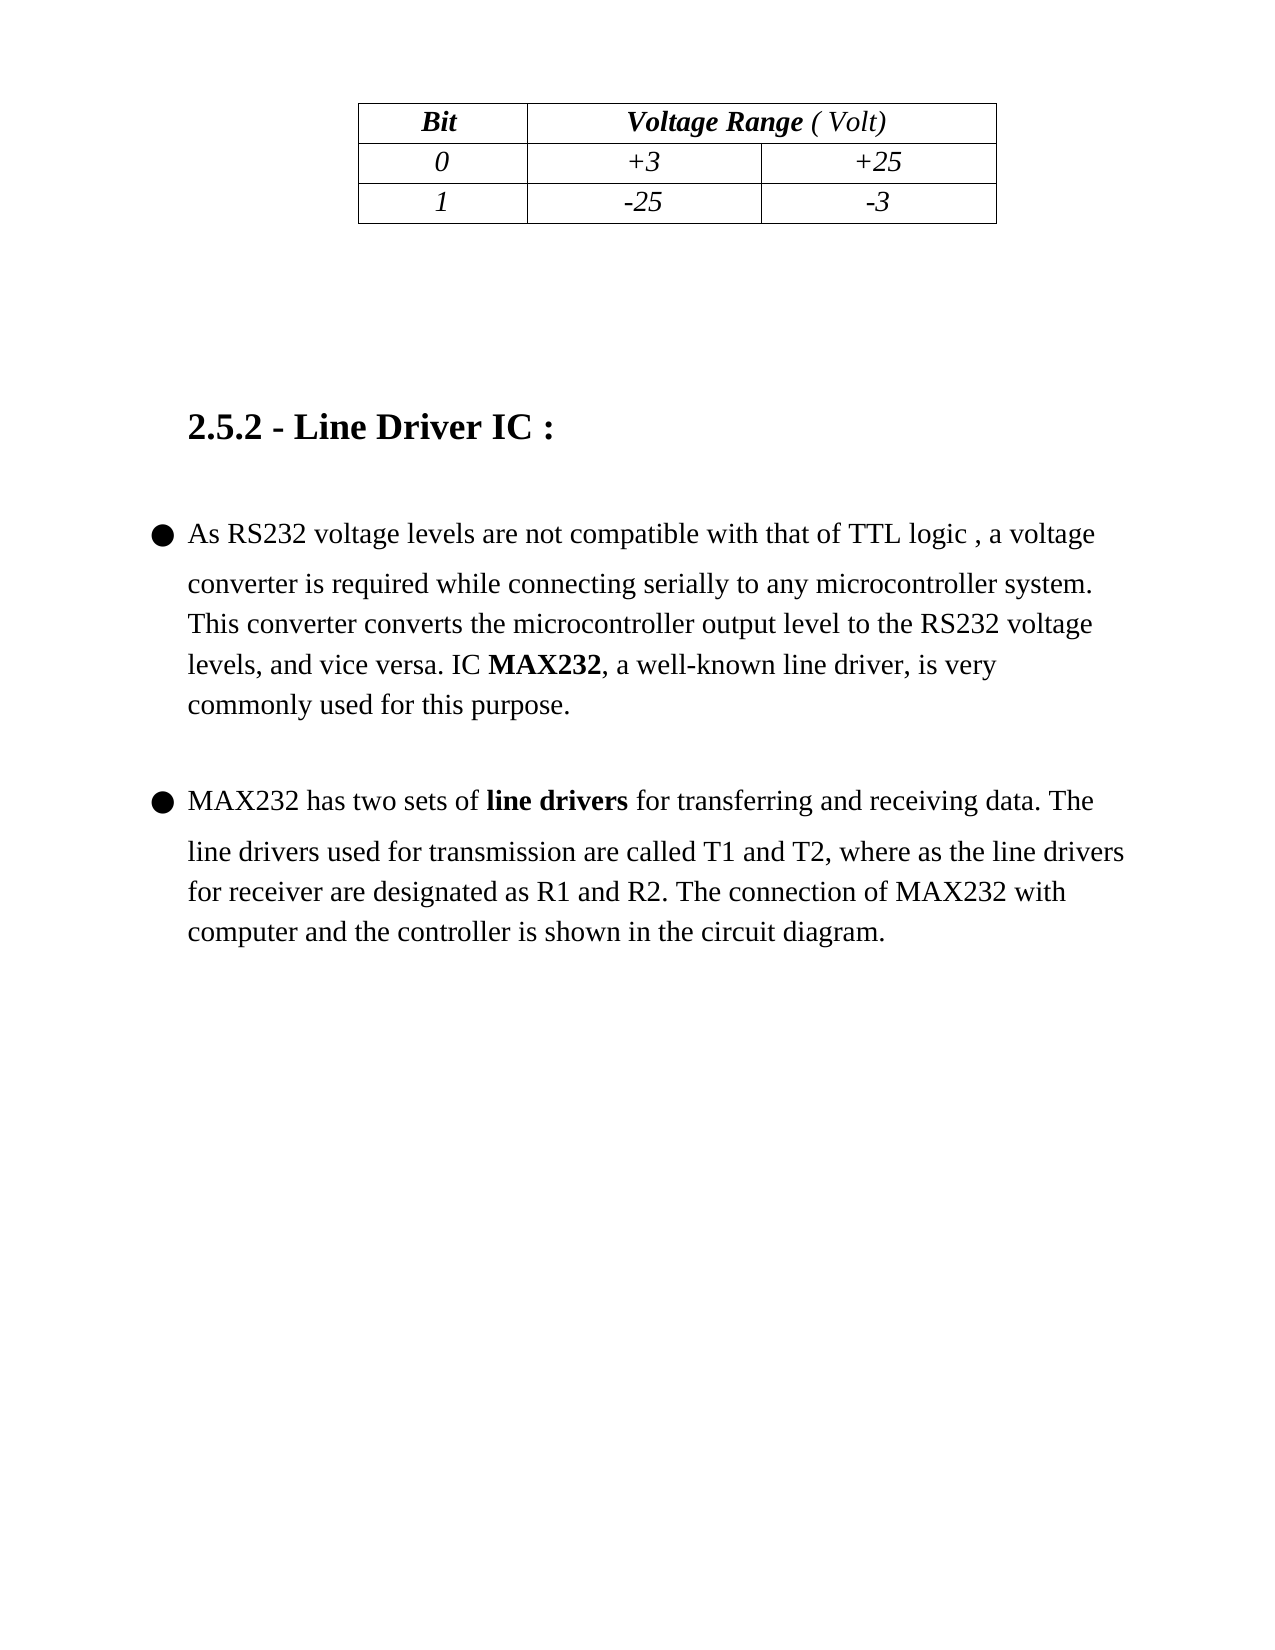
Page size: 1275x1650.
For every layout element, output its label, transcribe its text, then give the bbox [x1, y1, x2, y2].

table_cell -3 [762, 184, 996, 222]
table_cell +3 [528, 144, 761, 183]
table_cell +25 [762, 144, 996, 183]
list As RS232 voltage levels are not compatible with that of TTL logic , a voltage converter is required while connecting serially to any microcontroller system. This converter converts the microcontroller output level to the RS232 voltage levels, and vice versa. IC MAX232, a well-known line driver, is very commonly used for this purpose. [150, 500, 1125, 721]
text 2.5.2 - Line Driver IC : [187, 404, 1144, 447]
list MAX232 has two sets of line drivers for transferring and receiving data. The line drivers used for transmission are called T1 and T2, where as the line drivers for receiver are designated as R1 and R2. The connection of MAX232 with computer and the controller is shown in the circuit diagram. [150, 767, 1125, 948]
table_cell 0 [359, 144, 527, 183]
table_header Voltage Range ( Volt) [528, 104, 996, 143]
table_cell 1 [359, 184, 527, 222]
table_cell -25 [528, 184, 761, 222]
table_header Bit [359, 104, 527, 143]
